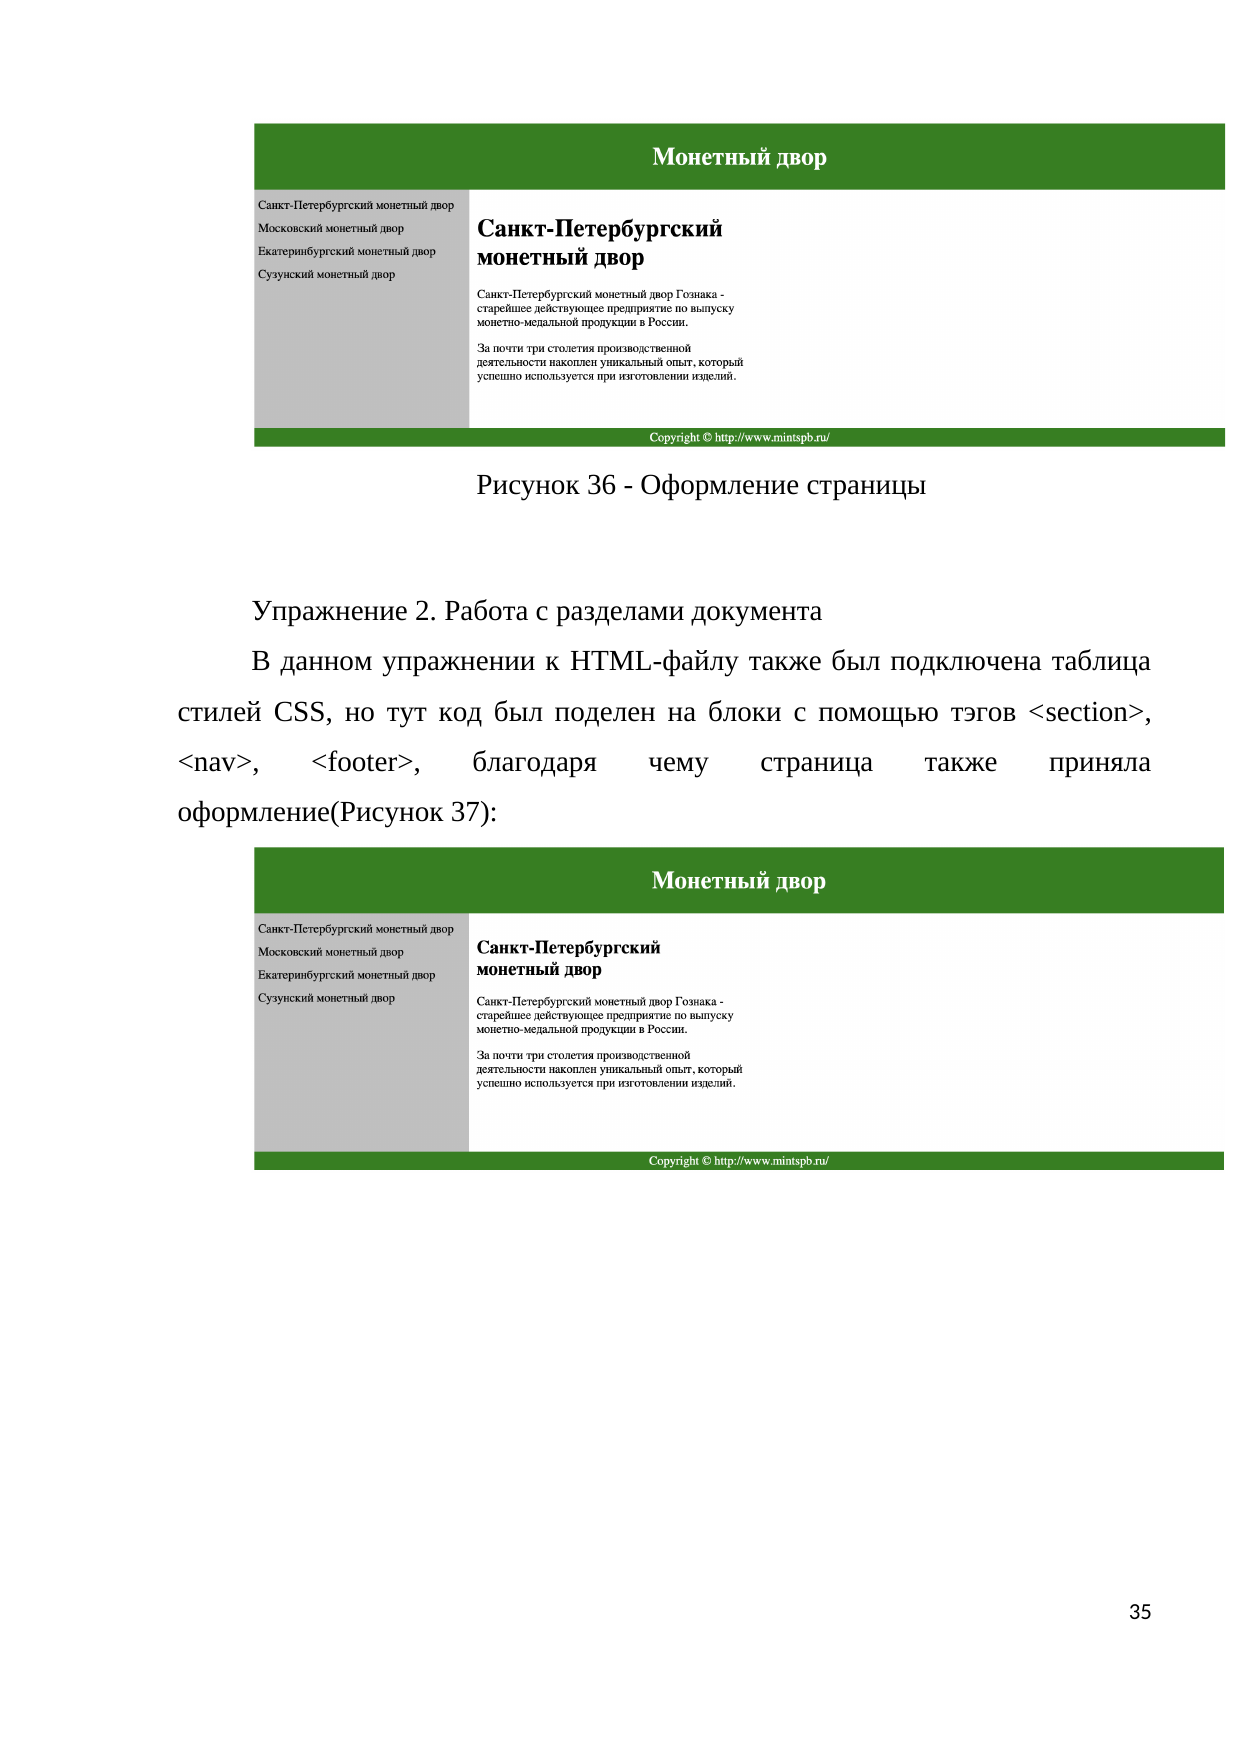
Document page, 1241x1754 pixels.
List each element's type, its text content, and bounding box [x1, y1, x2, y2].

subtitle Упражнение 2. Работа с разделами документа [177, 593, 1152, 627]
picture [251, 118, 1226, 451]
text В данном упражнении к HTML-файлу также был подключена таблица стилей CSS, но тут код был поделен на блоки с помощью тэгов <section>, <nav>, <footer>, благодаря чему страница также приняла оформление(Рисунок 37): [177, 643, 1152, 828]
picture [251, 844, 1226, 1173]
text Рисунок 36 - Оформление страницы [177, 467, 1152, 501]
